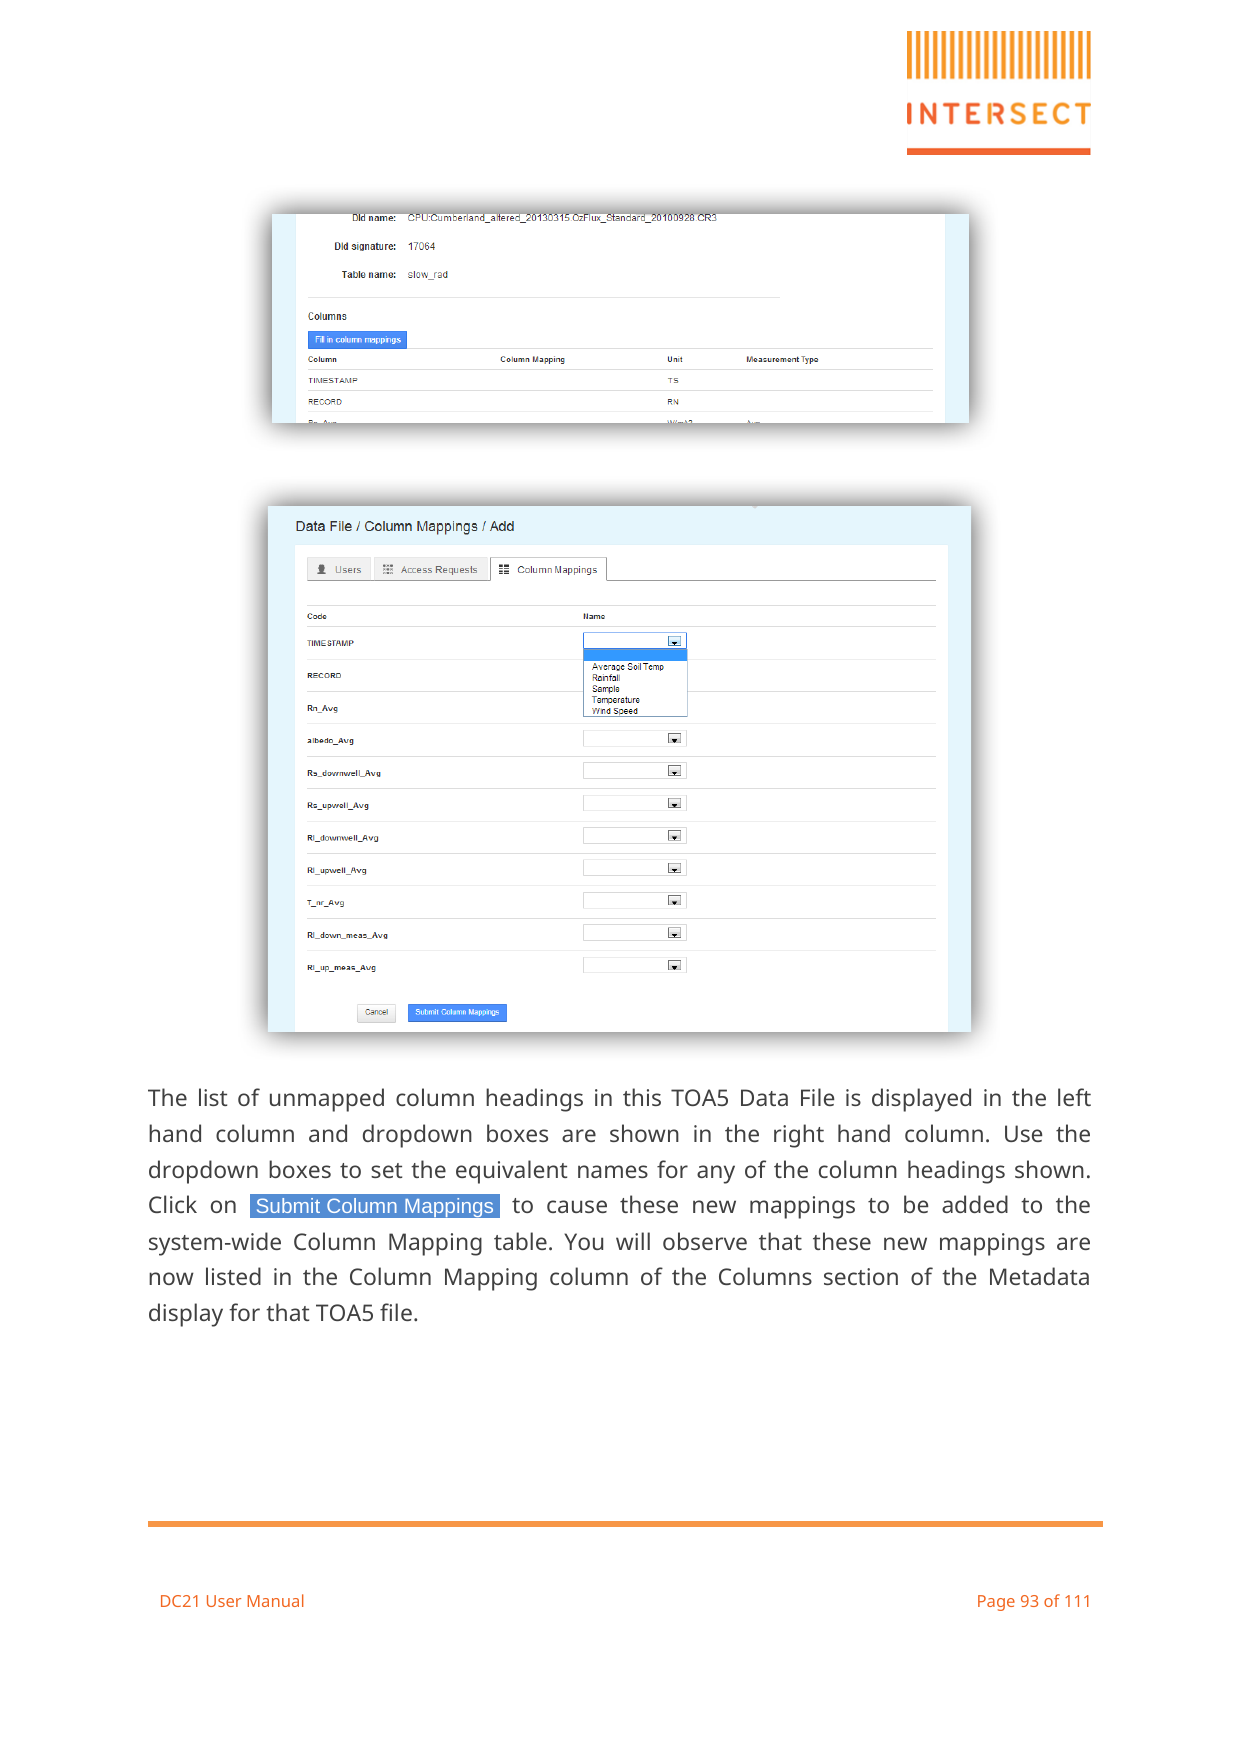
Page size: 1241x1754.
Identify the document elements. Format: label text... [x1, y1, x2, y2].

picture [905, 29, 1093, 157]
picture [267, 506, 972, 1032]
picture [272, 214, 969, 423]
text The list of unmapped column headings in this TOA5 Data File is displayed in the left hand column and dropdown boxes are shown in the right hand column. Use the dropdown boxes to set the equivalent names for any of the column headings shown. Click on Submit Column Mappings to cause these new mappings to be added to the system-wide Column Mapping table. You will observe that these new mappings are now listed in the Column Mapping column of the Columns section of the Metadata display for that TOA5 file. [148, 1082, 1092, 1328]
